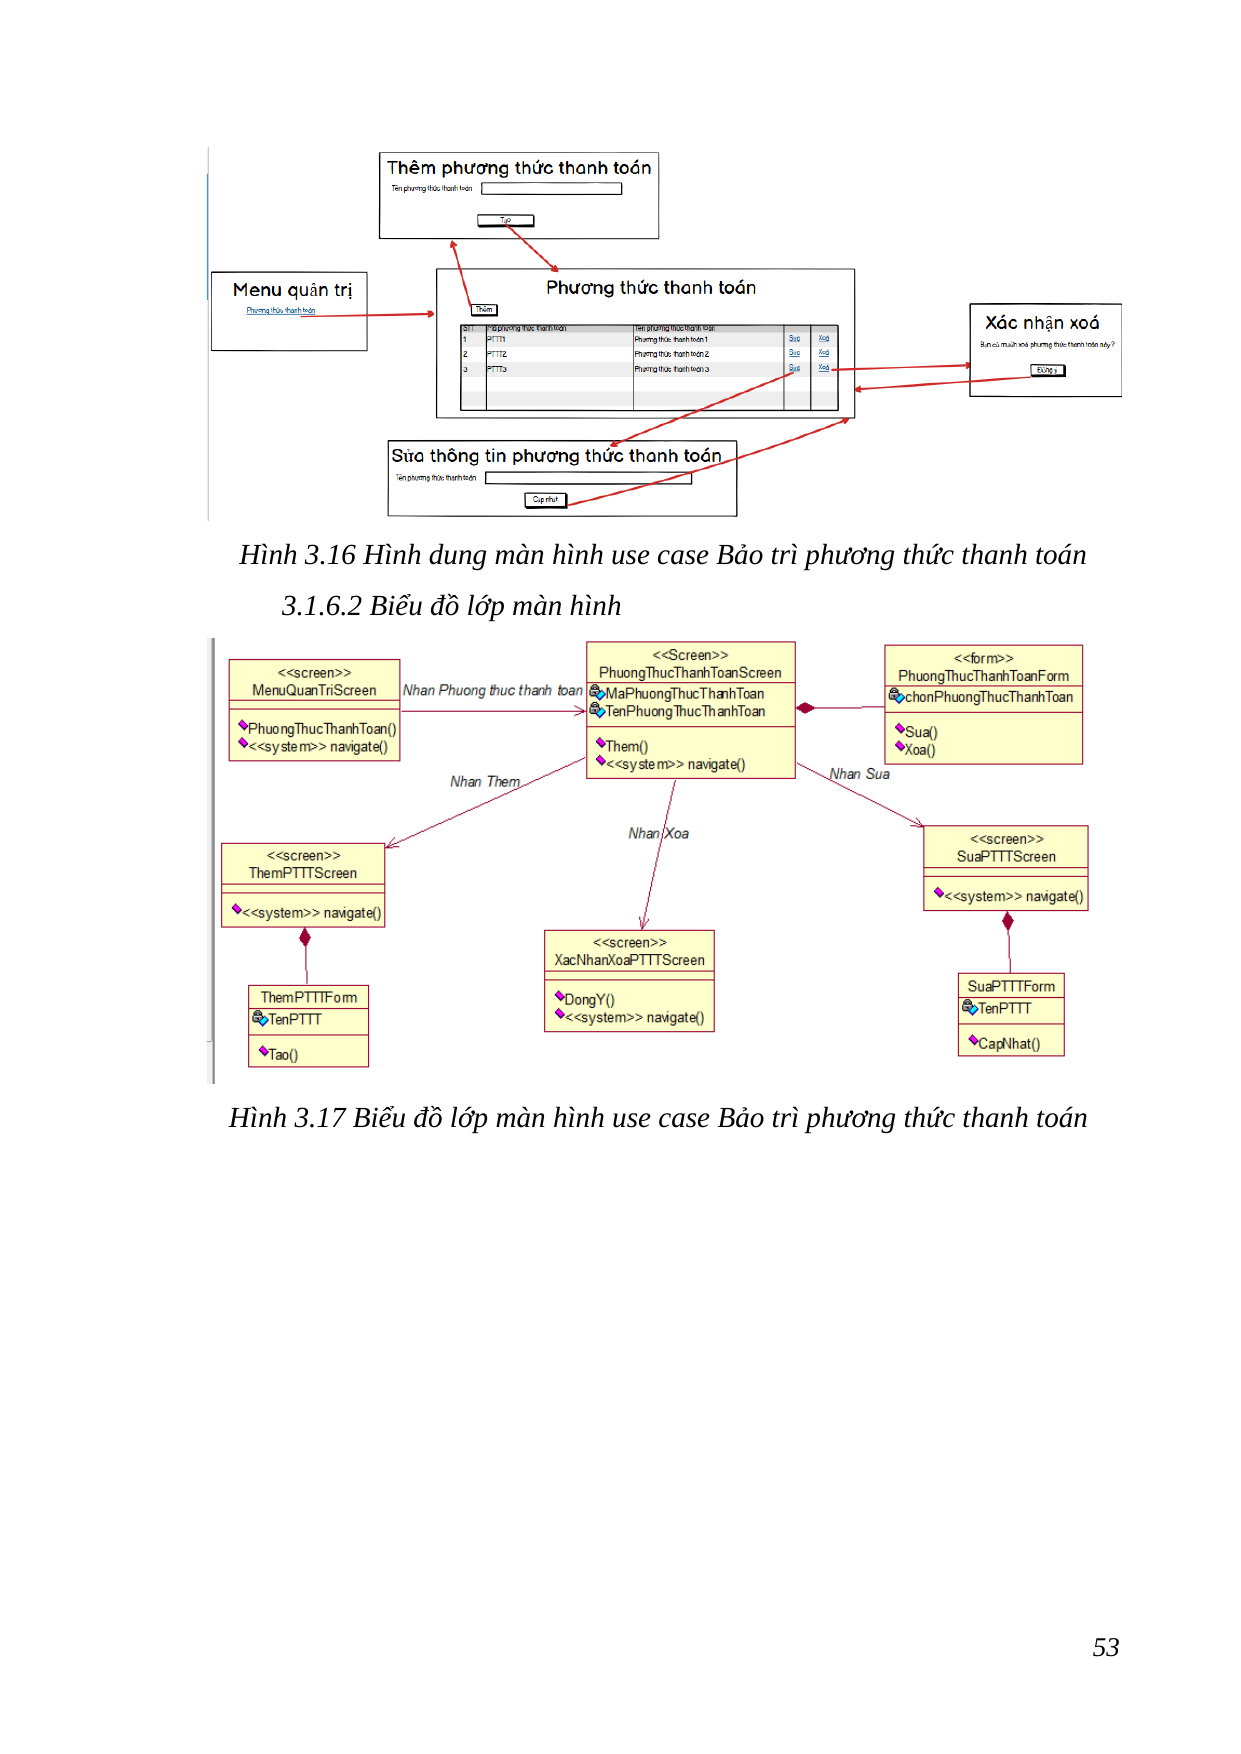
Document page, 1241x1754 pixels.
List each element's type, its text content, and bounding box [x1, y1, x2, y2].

picture [206, 638, 1107, 1084]
text Hình 3.16 Hình dung màn hình use case Bảo trì phương thức thanh toán [207, 537, 1122, 571]
text Hình 3.17 Biểu đồ lớp màn hình use case Bảo trì phương thức thanh toán [207, 1101, 1122, 1134]
picture [206, 147, 1122, 521]
text 3.1.6.2 Biểu đồ lớp màn hình [207, 588, 1122, 621]
